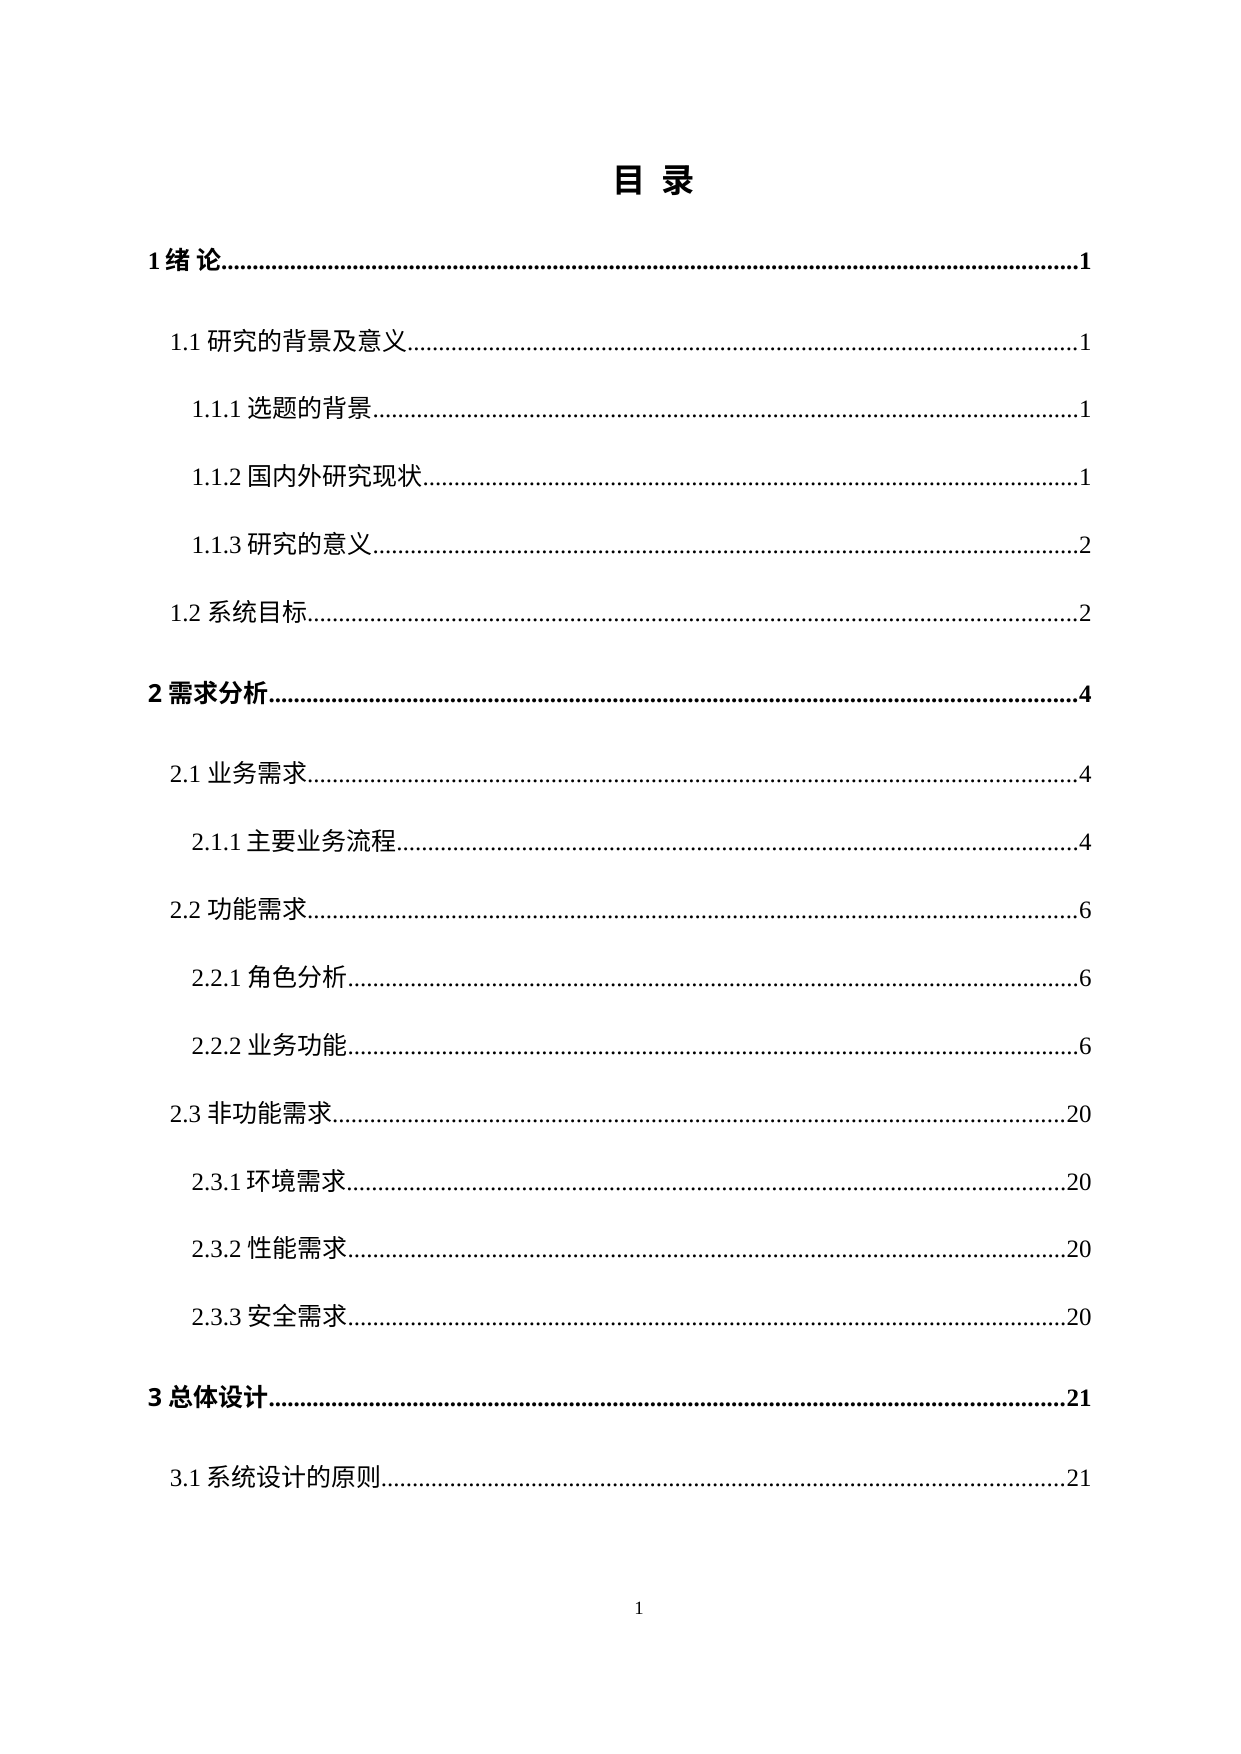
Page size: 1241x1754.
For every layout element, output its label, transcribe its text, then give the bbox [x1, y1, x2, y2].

text 2.3 非功能需求 20 [169, 1077, 1092, 1145]
text 2.3.2 性能需求 20 [191, 1213, 1092, 1281]
text 1.2 系统目标 2 [169, 577, 1092, 645]
text 目 录 [148, 144, 1092, 212]
text 3 总体设计 21 [148, 1361, 1092, 1429]
text 2.2 功能需求 6 [169, 873, 1092, 941]
text 3.1系统设计的原则 21 [169, 1442, 1092, 1510]
text 2.2.2 业务功能 6 [191, 1009, 1092, 1077]
text 1绪 论 1 [148, 225, 1092, 293]
text 2.2.1 角色分析 6 [191, 941, 1092, 1009]
text 2.3.3 安全需求 20 [191, 1281, 1092, 1349]
text 2 需求分析 4 [148, 657, 1092, 725]
text 1.1.3 研究的意义 2 [191, 509, 1092, 577]
text 1.1.1 选题的背景 1 [191, 373, 1092, 441]
text 2.3.1环境需求 20 [191, 1145, 1092, 1213]
text 1.1 研究的背景及意义 1 [169, 305, 1092, 373]
text 1.1.2 国内外研究现状 1 [191, 441, 1092, 509]
text 2.1.1主要业务流程 4 [191, 806, 1092, 873]
text 2.1 业务需求 4 [169, 738, 1092, 806]
